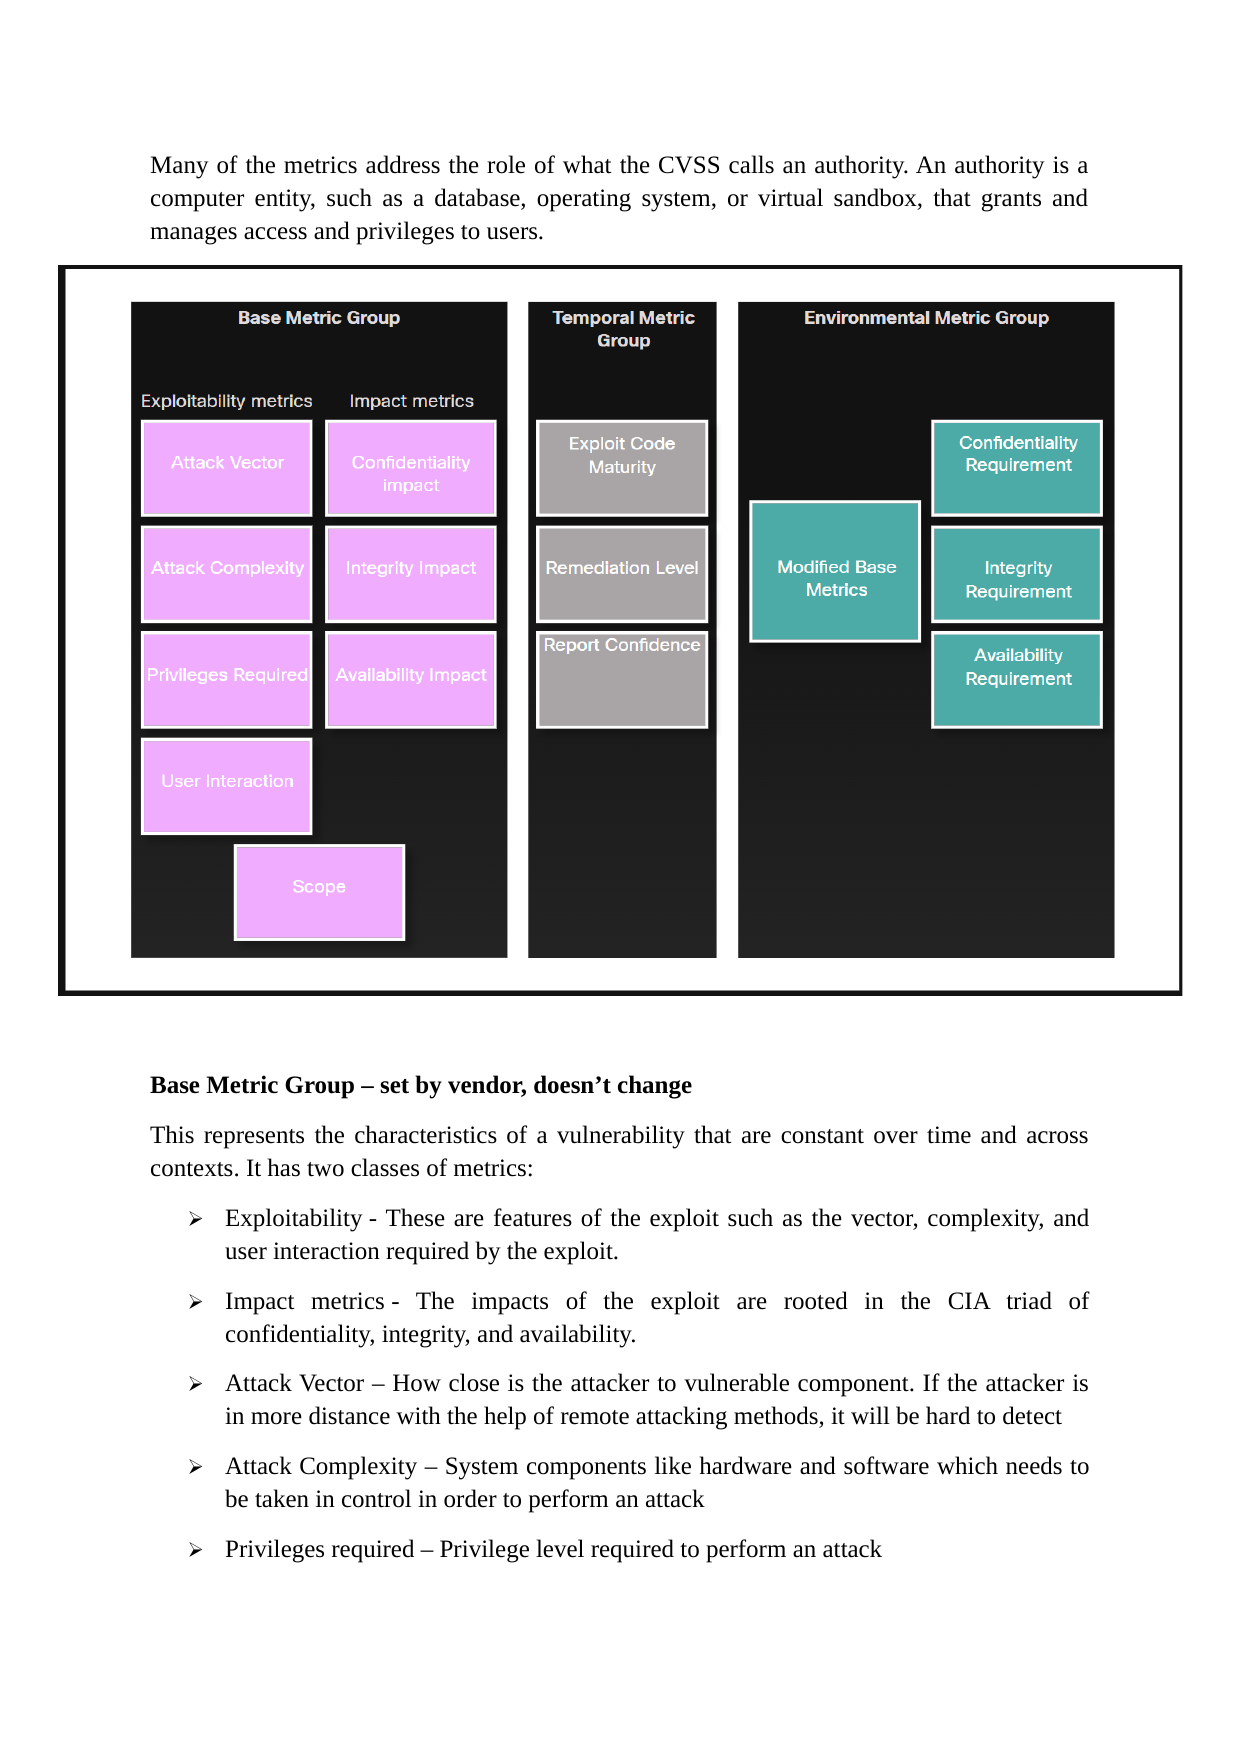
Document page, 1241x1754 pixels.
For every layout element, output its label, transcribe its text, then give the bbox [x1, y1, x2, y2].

text This represents the characteristics of a vulnerability that are constant over time and across contexts. It has two classes of metrics: [150, 1120, 1090, 1182]
list Impact metrics - The impacts of the exploit are rooted in the CIA triad of confidentiality, integrity, and availability. [187, 1286, 1090, 1347]
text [150, 150, 1090, 245]
list Privileges required – Privilege level required to perform an attack [187, 1534, 1090, 1563]
list Attack Complexity – System components like hardware and software which needs to be taken in control in order to perform an attack [187, 1451, 1090, 1513]
text Base Metric Group – set by vendor, doesn’t change [150, 1071, 1090, 1099]
picture [58, 265, 1183, 996]
list Exploitability - These are features of the exploit such as the vector, complexity, and user interaction required by the exploit. [187, 1203, 1090, 1265]
list Attack Vector – How close is the attacker to vulnerable component. If the attacker is in more distance with the help of remote attacking methods, it will be hard to detect [187, 1368, 1090, 1430]
